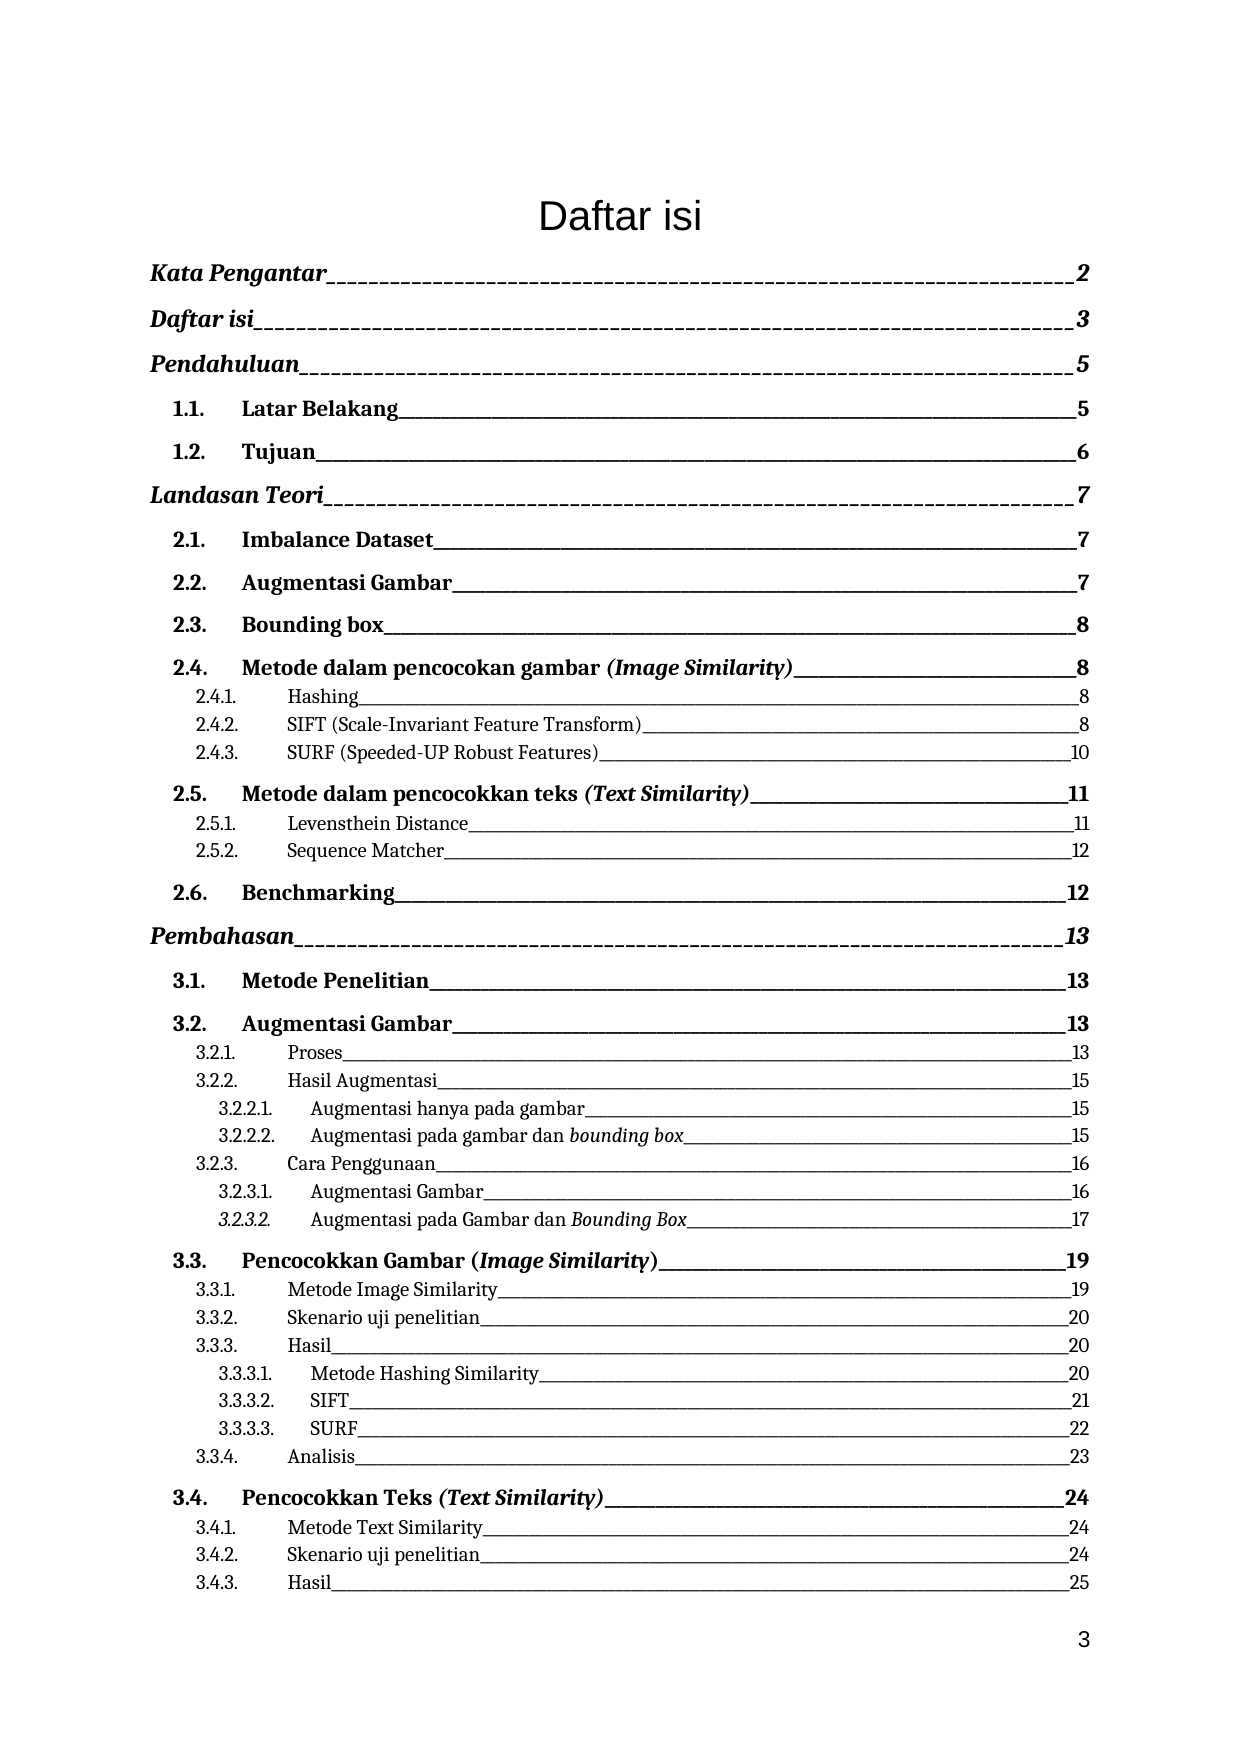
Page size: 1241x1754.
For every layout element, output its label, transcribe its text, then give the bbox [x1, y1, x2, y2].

text 3.2.2. Hasil Augmentasi 15 [196, 1068, 1090, 1092]
text 3.3.1. Metode Image Similarity 19 [196, 1278, 1090, 1302]
text 3.3.3.3. SURF 22 [219, 1417, 1090, 1441]
text 3.2.1. Proses 13 [196, 1041, 1090, 1064]
text 3.1. Metode Penelitian 13 [173, 968, 1090, 994]
text 3.2.3. Cara Penggunaan 16 [196, 1152, 1090, 1176]
text 2.4.3. SURF (Speeded-UP Robust Features) 10 [196, 741, 1090, 765]
text Kata Pengantar 2 [150, 259, 1090, 288]
text 3.2.3.2. Augmentasi pada Gambar dan Bounding Box 17 [219, 1207, 1090, 1231]
text 1.2. Tujuan 6 [173, 438, 1090, 465]
text 2.5.2. Sequence Matcher 12 [196, 839, 1090, 863]
text 3.4.2. Skenario uji penelitian 24 [196, 1543, 1090, 1567]
text 3.2.3.1. Augmentasi Gambar 16 [219, 1179, 1090, 1203]
text 2.4. Metode dalam pencocokan gambar (Image Similarity) 8 [173, 655, 1090, 681]
text 3.2. Augmentasi Gambar 13 [173, 1010, 1090, 1037]
text 3.4.1. Metode Text Similarity 24 [196, 1515, 1090, 1539]
text 3.3.4. Analisis 23 [196, 1445, 1090, 1469]
text 1.1. Latar Belakang 5 [173, 396, 1090, 422]
text 3.3.2. Skenario uji penelitian 20 [196, 1306, 1090, 1330]
text 2.4.1. Hashing 8 [196, 685, 1090, 709]
text 3.3.3.1. Metode Hashing Similarity 20 [219, 1361, 1090, 1385]
text 3.3.3.2. SIFT 21 [219, 1389, 1090, 1413]
text Daftar isi 3 [150, 305, 1090, 333]
text 3.4. Pencocokkan Teks (Text Similarity) 24 [173, 1485, 1090, 1511]
text 2.1. Imbalance Dataset 7 [173, 527, 1090, 553]
text 2.5.1. Levensthein Distance 11 [196, 811, 1090, 835]
text 2.2. Augmentasi Gambar 7 [173, 569, 1090, 596]
text 3.4.3. Hasil 25 [196, 1571, 1090, 1595]
text 2.5. Metode dalam pencocokkan teks (Text Similarity) 11 [173, 781, 1090, 807]
subtitle Daftar isi [150, 192, 1090, 239]
text 2.4.2. SIFT (Scale-Invariant Feature Transform) 8 [196, 713, 1090, 737]
text 2.6. Benchmarking 12 [173, 879, 1090, 906]
text 3.2.2.2. Augmentasi pada gambar dan bounding box 15 [219, 1124, 1090, 1148]
text 2.3. Bounding box 8 [173, 612, 1090, 638]
text 3.3. Pencocokkan Gambar (Image Similarity) 19 [173, 1248, 1090, 1274]
text Pendahuluan 5 [150, 350, 1090, 379]
text 3.2.2.1. Augmentasi hanya pada gambar 15 [219, 1096, 1090, 1120]
text Landasan Teori 7 [150, 481, 1090, 510]
text 3.3.3. Hasil 20 [196, 1333, 1090, 1357]
text Pembahasan 13 [150, 922, 1090, 951]
